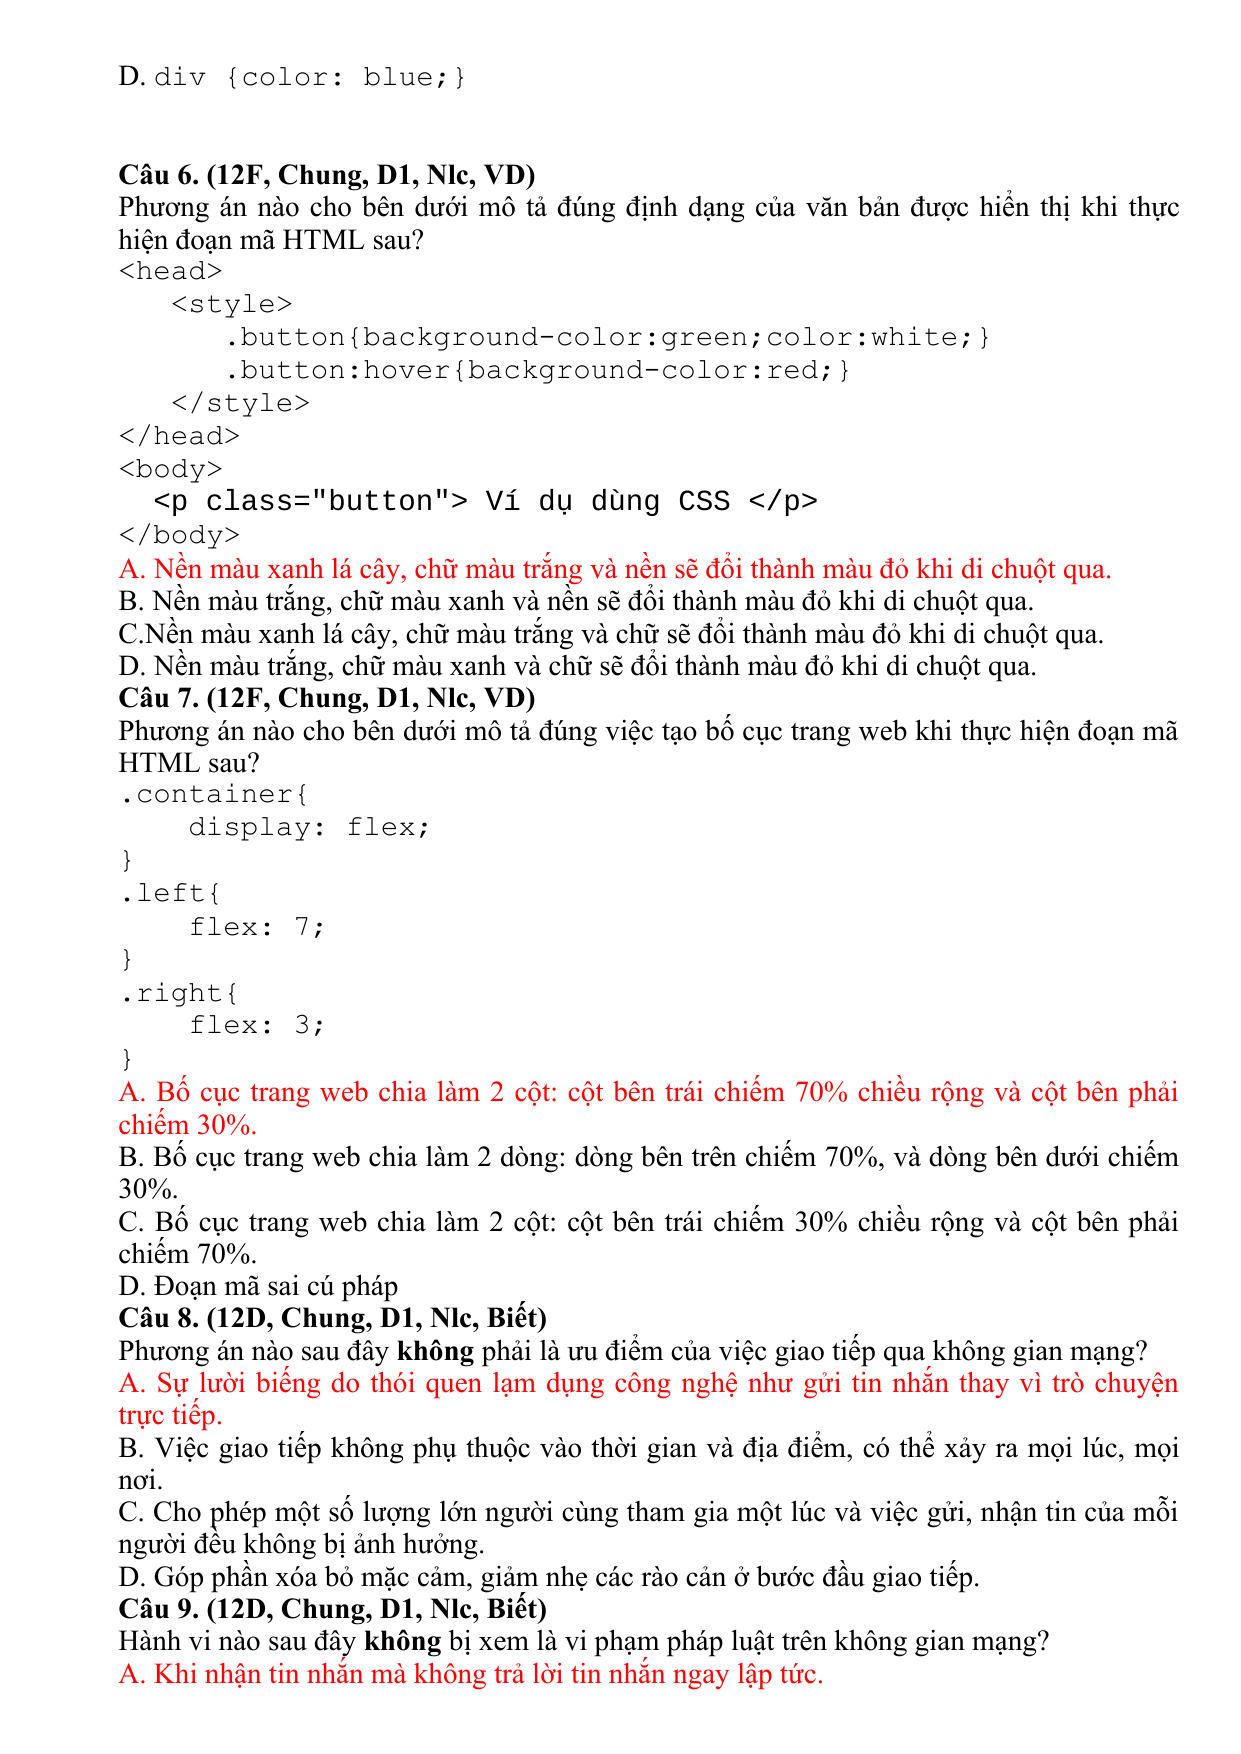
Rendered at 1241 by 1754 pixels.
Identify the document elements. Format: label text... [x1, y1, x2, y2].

text Phương án nào sau đây không phải là ưu điểm của việc giao tiếp qua không gian mạng? [118, 1334, 1181, 1366]
text } [118, 844, 1181, 878]
text Phương án nào cho bên dưới mô tả đúng định dạng của văn bản được hiển thị khi thực hiện đoạn mã HTML sau? [118, 191, 1181, 255]
text A. Nền màu xanh lá cây, chữ màu trắng và nền sẽ đổi thành màu đỏ khi di chuột qua. [118, 552, 1181, 585]
text Câu 9. (12D, Chung, D1, Nlc, Biết) [118, 1592, 1181, 1625]
text <body> [118, 453, 1181, 486]
text Hành vi nào sau đây không bị xem là vi phạm pháp luật trên không gian mạng? [118, 1625, 1181, 1657]
text A. Khi nhận tin nhắn mà không trả lời tin nhắn ngay lập tức. [118, 1657, 1181, 1689]
text D. Đoạn mã sai cú pháp [118, 1269, 1181, 1302]
text </head> [118, 420, 1181, 453]
text Phương án nào cho bên dưới mô tả đúng việc tạo bố cục trang web khi thực hiện đoạn mã HTML sau? [118, 714, 1181, 778]
text C. Cho phép một số lượng lớn người cùng tham gia một lúc và việc gửi, nhận tin của mỗi người đều không bị ảnh hưởng. [118, 1496, 1181, 1560]
text B. Bố cục trang web chia làm 2 dòng: dòng bên trên chiếm 70%, và dòng bên dưới chiếm 30%. [118, 1140, 1181, 1205]
text .left{ [118, 878, 1181, 911]
text <style> [118, 288, 1181, 321]
text .button{background-color:green;color:white;} [118, 321, 1181, 354]
text A. Sự lười biếng do thói quen lạm dụng công nghệ như gửi tin nhắn thay vì trò chuyện trực tiếp. [118, 1366, 1181, 1431]
text Câu 6. (12F, Chung, D1, Nlc, VD) [118, 158, 1181, 191]
text flex: 7; [118, 911, 1181, 944]
text </style> [118, 387, 1181, 420]
text D. Nền màu trắng, chữ màu xanh và chữ sẽ đổi thành màu đỏ khi di chuột qua. [118, 649, 1181, 682]
text C. Bố cục trang web chia làm 2 cột: cột bên trái chiếm 30% chiều rộng và cột bên phải chiếm 70%. [118, 1205, 1181, 1269]
text B. Nền màu trắng, chữ màu xanh và nền sẽ đổi thành màu đỏ khi di chuột qua. [118, 585, 1181, 617]
text flex: 3; [118, 1010, 1181, 1043]
text </body> [118, 519, 1181, 552]
text Câu 7. (12F, Chung, D1, Nlc, VD) [118, 682, 1181, 714]
text D. div {color: blue;} [118, 59, 1181, 94]
text B. Việc giao tiếp không phụ thuộc vào thời gian và địa điểm, có thể xảy ra mọi lúc, mọi nơi. [118, 1431, 1181, 1496]
text Câu 8. (12D, Chung, D1, Nlc, Biết) [118, 1302, 1181, 1334]
text .right{ [118, 977, 1181, 1010]
text } [118, 1043, 1181, 1076]
text .container{ [118, 778, 1181, 812]
text C.Nền màu xanh lá cây, chữ màu trắng và chữ sẽ đổi thành màu đỏ khi di chuột qua. [118, 617, 1181, 649]
text .button:hover{background-color:red;} [118, 354, 1181, 387]
text display: flex; [118, 812, 1181, 844]
text A. Bố cục trang web chia làm 2 cột: cột bên trái chiếm 70% chiều rộng và cột bên phải chiếm 30%. [118, 1076, 1181, 1140]
text D. Góp phần xóa bỏ mặc cảm, giảm nhẹ các rào cản ở bước đầu giao tiếp. [118, 1560, 1181, 1592]
text } [118, 944, 1181, 977]
text <head> [118, 255, 1181, 288]
